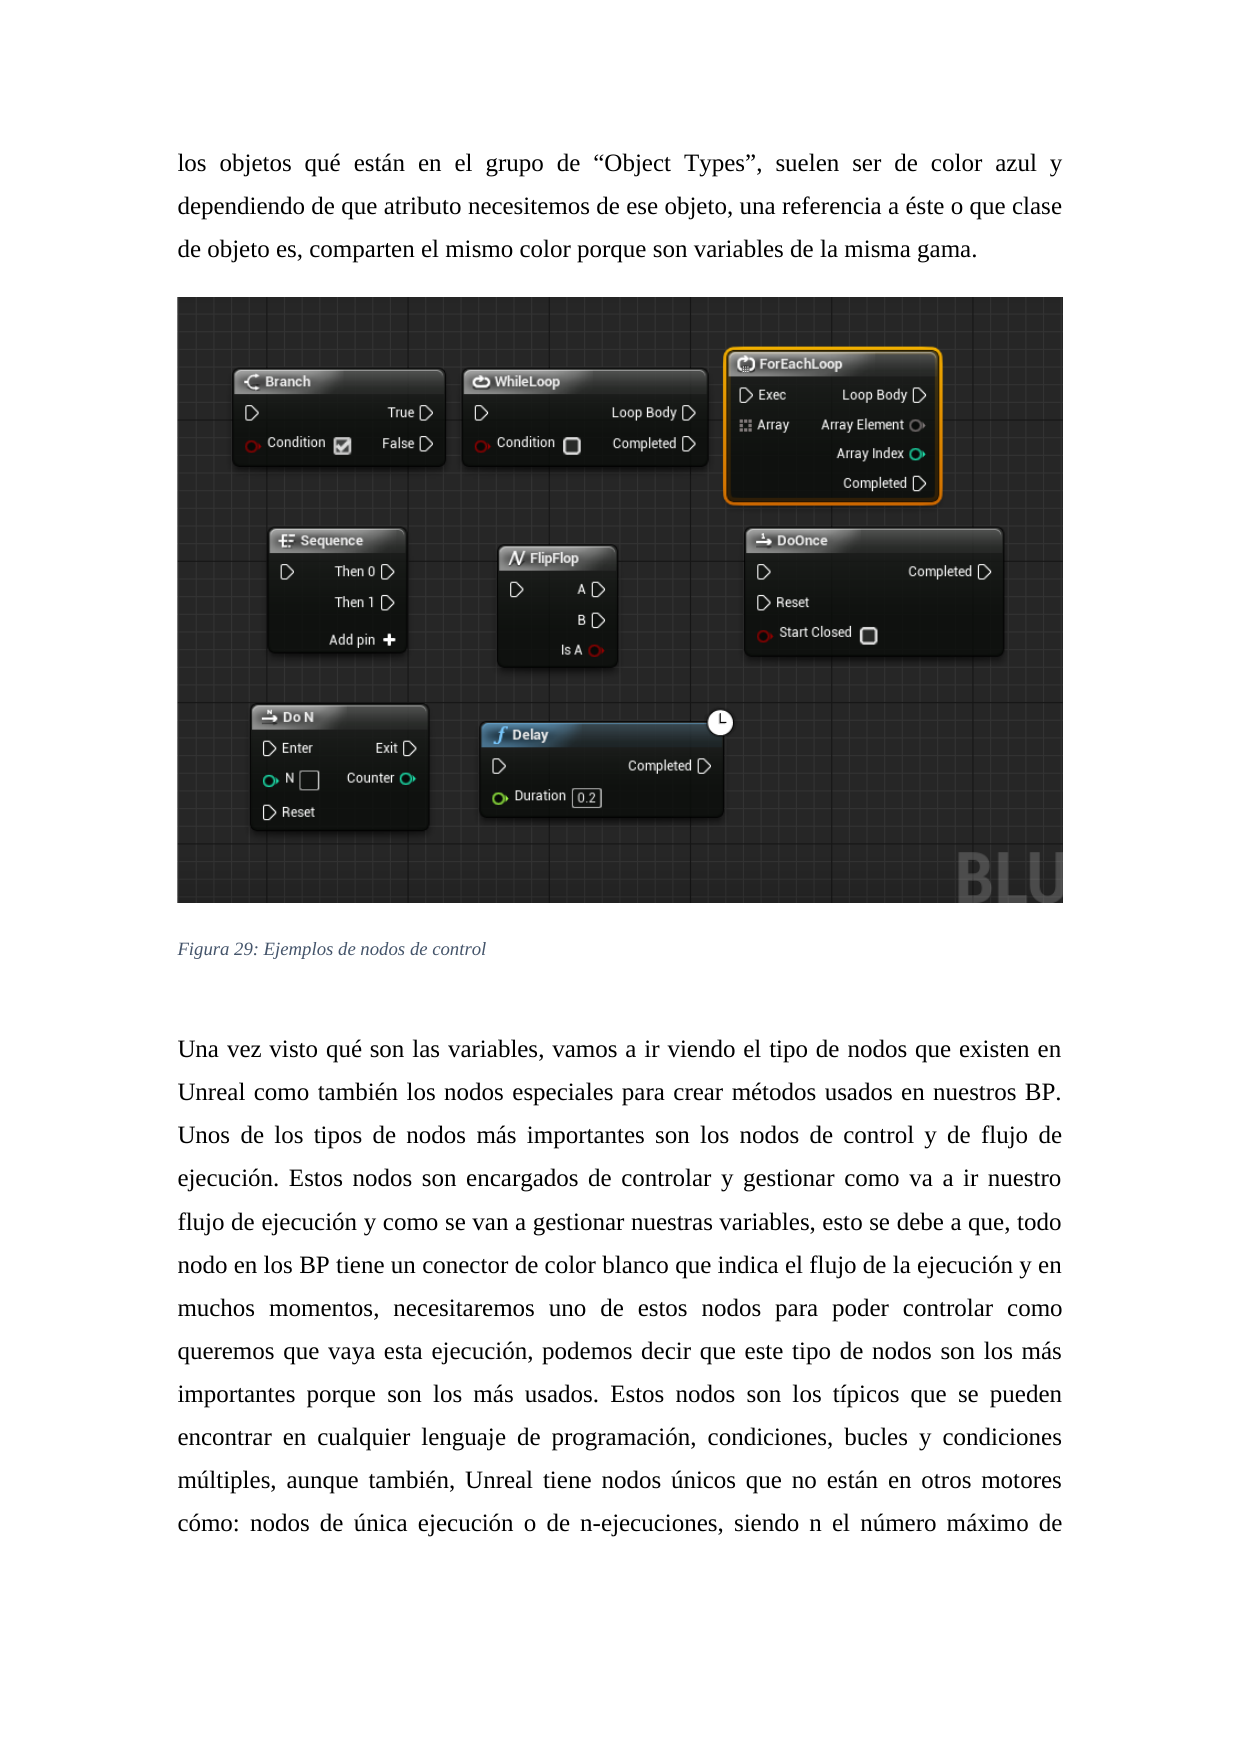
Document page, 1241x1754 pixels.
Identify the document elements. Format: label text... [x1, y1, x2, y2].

picture [177, 297, 1063, 903]
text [177, 148, 1063, 263]
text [177, 1034, 1063, 1537]
